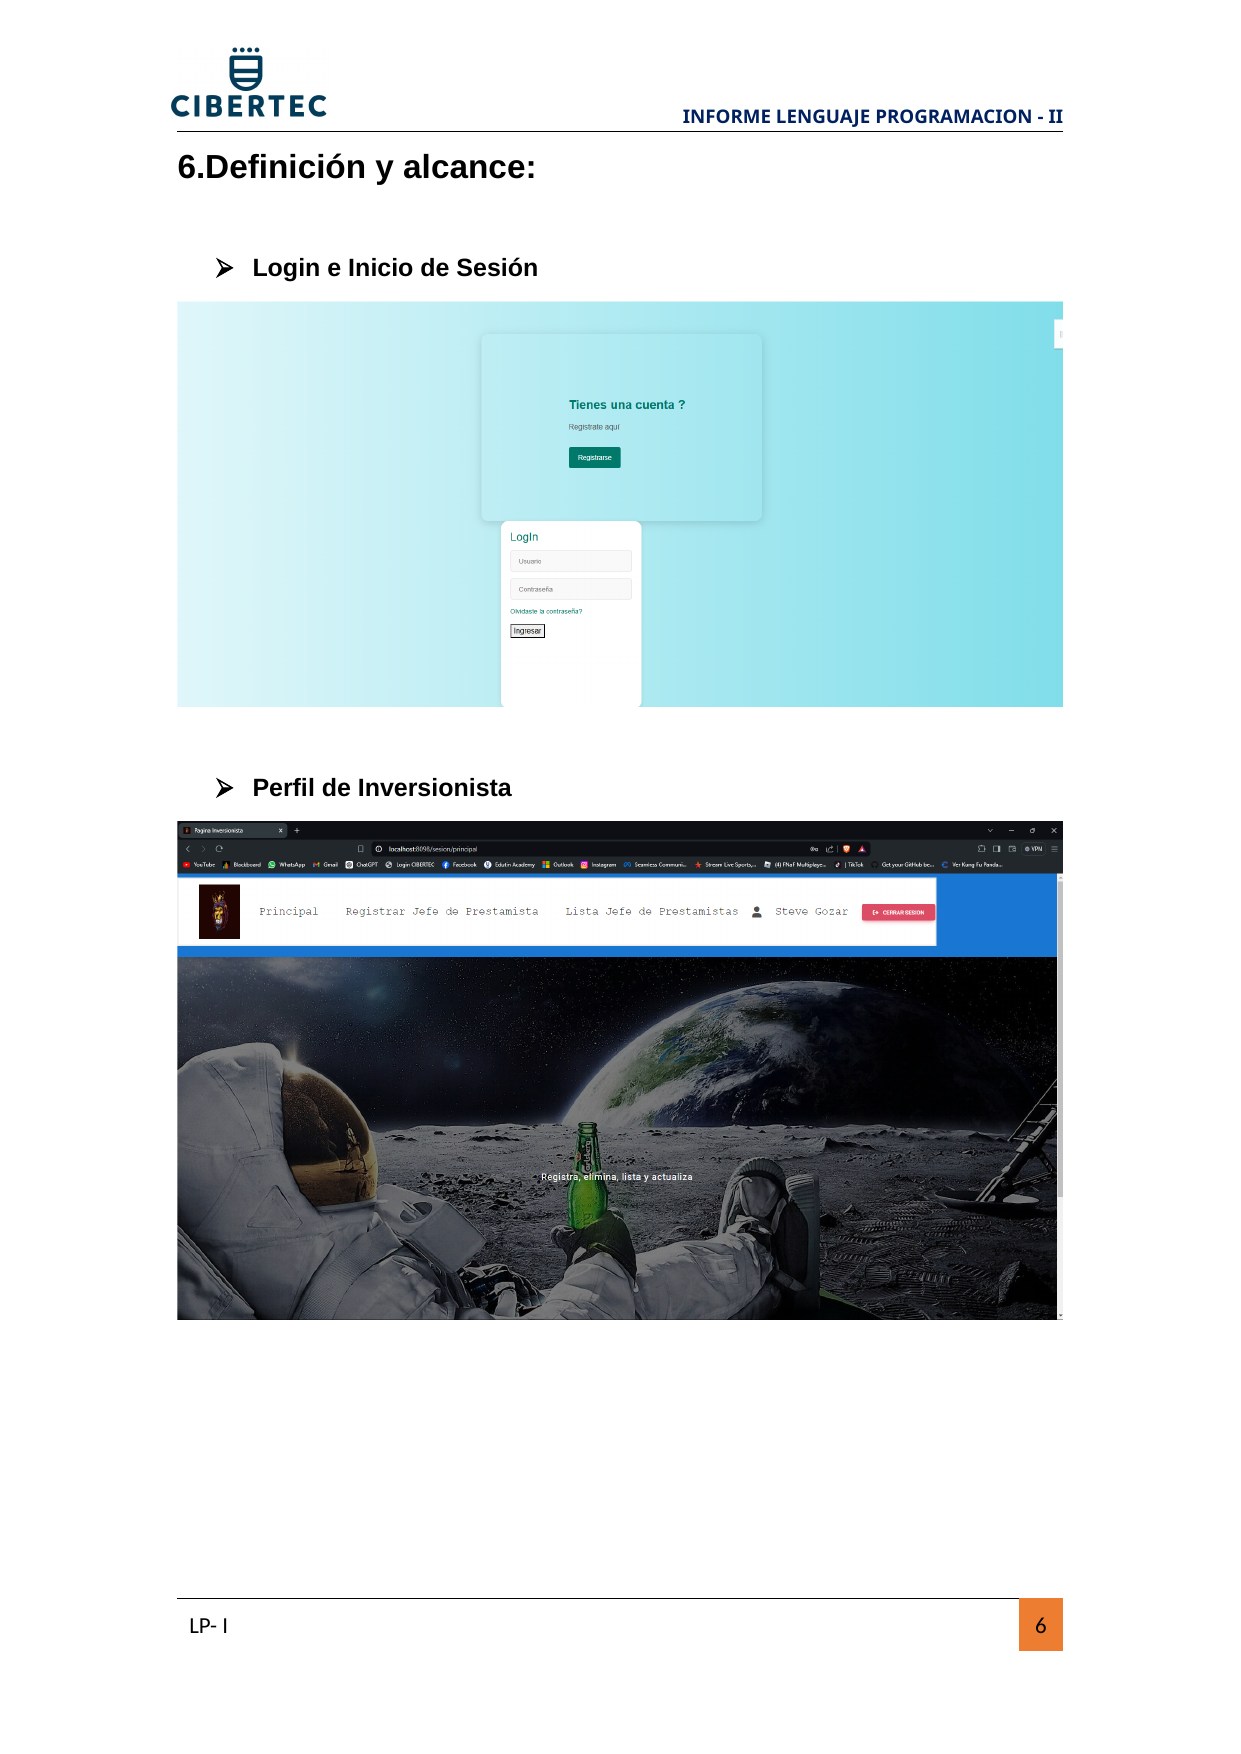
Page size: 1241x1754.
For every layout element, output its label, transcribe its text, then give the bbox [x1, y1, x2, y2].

list Perfil de Inversionista [215, 773, 1063, 802]
list Login e Inicio de Sesión [215, 253, 1063, 282]
picture [171, 45, 329, 120]
picture [177, 821, 1063, 1320]
text 6.Definición y alcance: [177, 148, 1063, 186]
picture [177, 301, 1063, 707]
